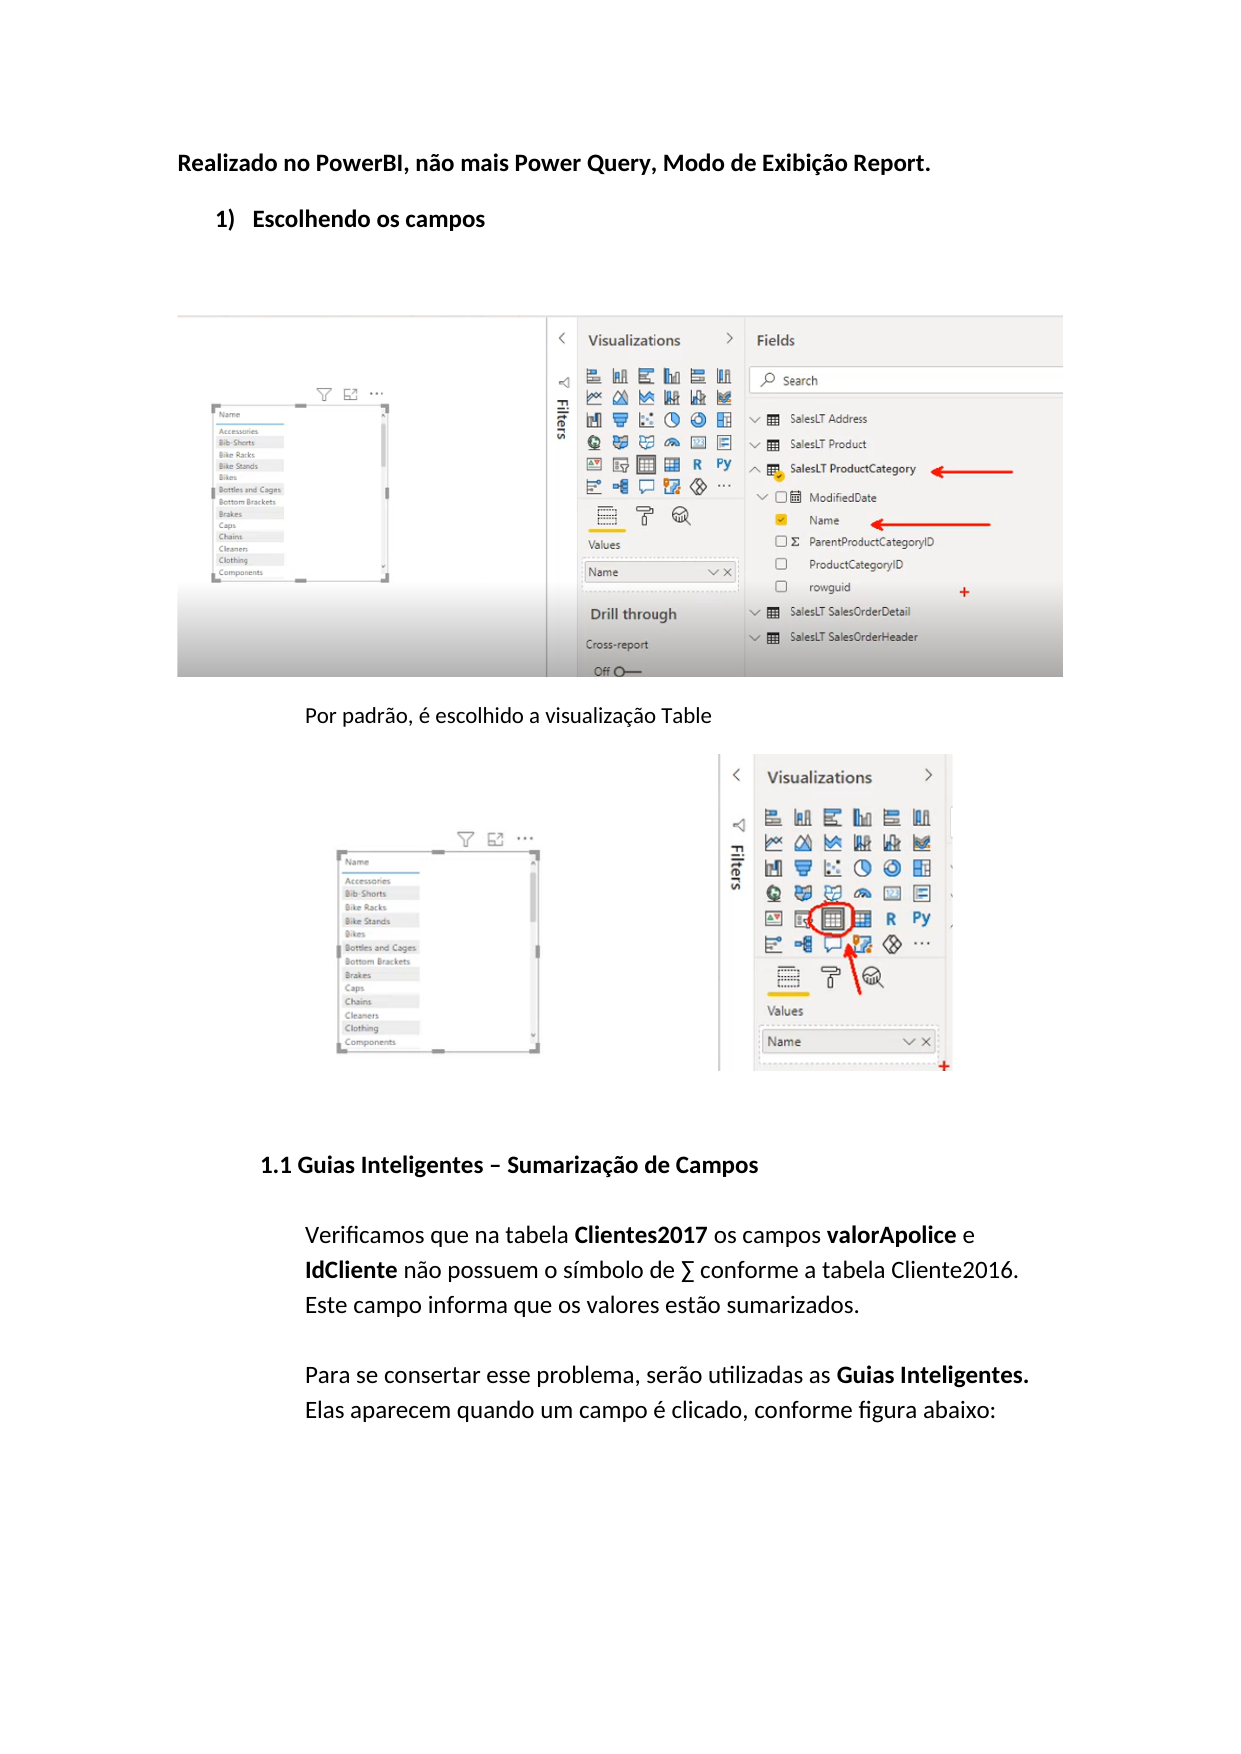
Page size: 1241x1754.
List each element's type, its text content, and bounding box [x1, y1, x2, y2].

list Escolhendo os campos [215, 203, 1063, 234]
text Realizado no PowerBI, não mais Power Query, Modo de Exibição Report. [177, 148, 1063, 178]
text Por padrão, é escolhido a visualização Table [305, 701, 1063, 729]
picture [304, 754, 953, 1071]
list Elas aparecem quando um campo é clicado, conforme figura abaixo: [305, 1394, 1063, 1424]
list Para se consertar esse problema, serão utilizadas as Guias Inteligentes. [305, 1359, 1063, 1389]
list Guias Inteligentes – Sumarização de Campos [260, 1149, 1063, 1179]
picture [177, 315, 1063, 677]
list Verificamos que na tabela Clientes2017 os campos valorApolice e IdCliente não possuem o símbolo de ∑ conforme a tabela Cliente2016. Este campo informa que os valores estão sumarizados. [305, 1219, 1063, 1319]
